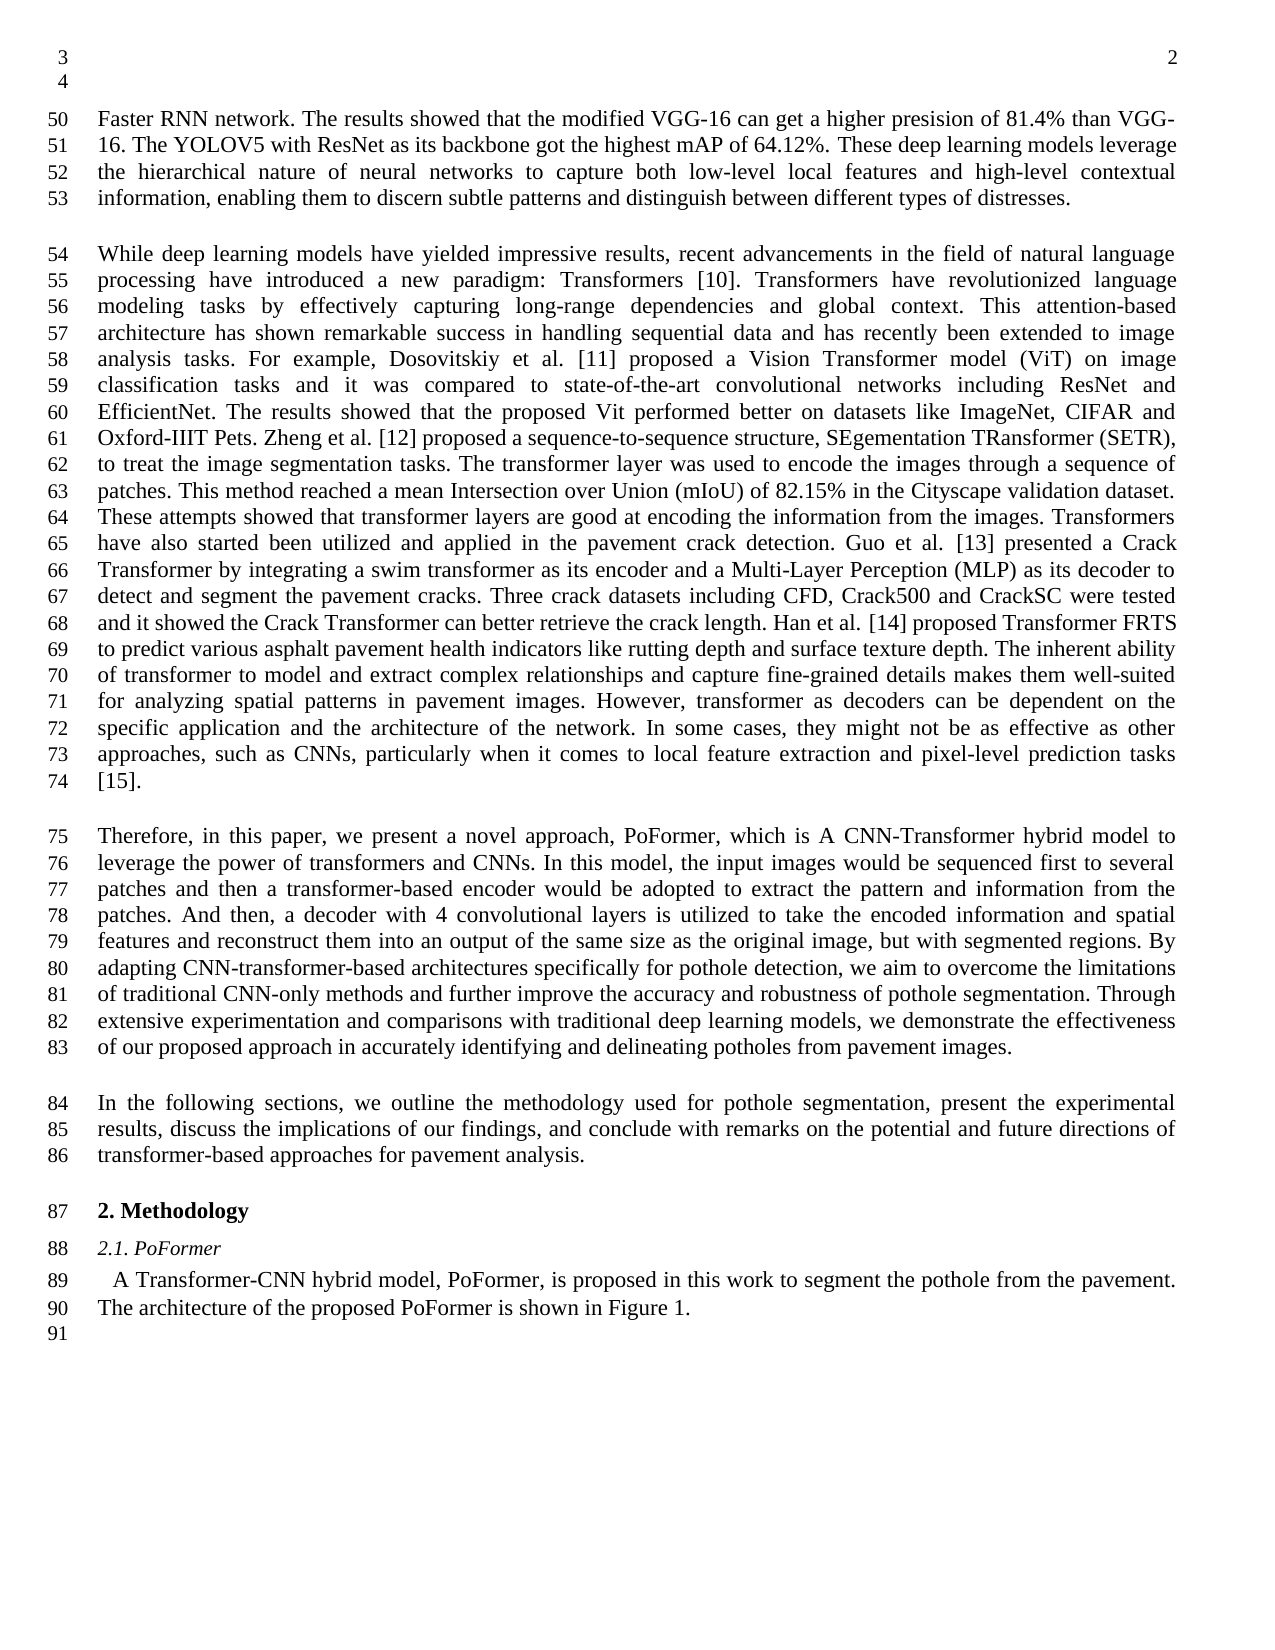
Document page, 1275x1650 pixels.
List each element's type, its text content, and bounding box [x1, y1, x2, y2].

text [97, 105, 1177, 210]
text In the following sections, we outline the methodology used for pothole segmentation, present the experimental results, discuss the implications of our findings, and conclude with remarks on the potential and future directions of transformer-based approaches for pavement analysis. [97, 1088, 1177, 1168]
subtitle 2.1. PoFormer [97, 1236, 1177, 1260]
subtitle 2. Methodology [97, 1197, 1177, 1223]
text While deep learning models have yielded impressive results, recent advancements in the field of natural language processing have introduced a new paradigm: Transformers [10]. Transformers have revolutionized language modeling tasks by effectively capturing long-range dependencies and global context. This attention-based architecture has shown remarkable success in handling sequential data and has recently been extended to image analysis tasks. For example, Dosovitskiy et al. [11] proposed a Vision Transformer model (ViT) on image classification tasks and it was compared to state-of-the-art convolutional networks including ResNet and EfficientNet. The results showed that the proposed Vit performed better on datasets like ImageNet, CIFAR and Oxford-IIIT Pets. Zheng et al. [12] proposed a sequence-to-sequence structure, SEgementation TRansformer (SETR), to treat the image segmentation tasks. The transformer layer was used to encode the images through a sequence of patches. This method reached a mean Intersection over Union (mIoU) of 82.15% in the Cityscape validation dataset. These attempts showed that transformer layers are good at encoding the information from the images. Transformers have also started been utilized and applied in the pavement crack detection. Guo et al. [13] presented a Crack Transformer by integrating a swim transformer as its encoder and a Multi-Layer Perception (MLP) as its decoder to detect and segment the pavement cracks. Three crack datasets including CFD, Crack500 and CrackSC were tested and it showed the Crack Transformer can better retrieve the crack length. Han et al. [14] proposed Transformer FRTS to predict various asphalt pavement health indicators like rutting depth and surface texture depth. The inherent ability of transformer to model and extract complex relationships and capture fine-grained details makes them well-suited for analyzing spatial patterns in pavement images. However, transformer as decoders can be dependent on the specific application and the architecture of the network. In some cases, they might not be as effective as other approaches, such as CNNs, particularly when it comes to local feature extraction and pixel-level prediction tasks [15]. [97, 239, 1177, 793]
text Therefore, in this paper, we present a novel approach, PoFormer, which is A CNN-Transformer hybrid model to leverage the power of transformers and CNNs. In this model, the input images would be sequenced first to several patches and then a transformer-based encoder would be adopted to extract the pattern and information from the patches. And then, a decoder with 4 convolutional layers is utilized to take the encoded information and spatial features and reconstruct them into an output of the same size as the original image, but with segmented regions. By adapting CNN-transformer-based architectures specifically for pothole detection, we aim to overcome the limitations of traditional CNN-only methods and further improve the accuracy and robustness of pothole segmentation. Through extensive experimentation and comparisons with traditional deep learning models, we demonstrate the effectiveness of our proposed approach in accurately identifying and delineating potholes from pavement images. [97, 822, 1177, 1059]
text A Transformer-CNN hybrid model, PoFormer, is proposed in this work to segment the pothole from the pavement. The architecture of the proposed PoFormer is shown in Figure 1. [97, 1266, 1177, 1320]
